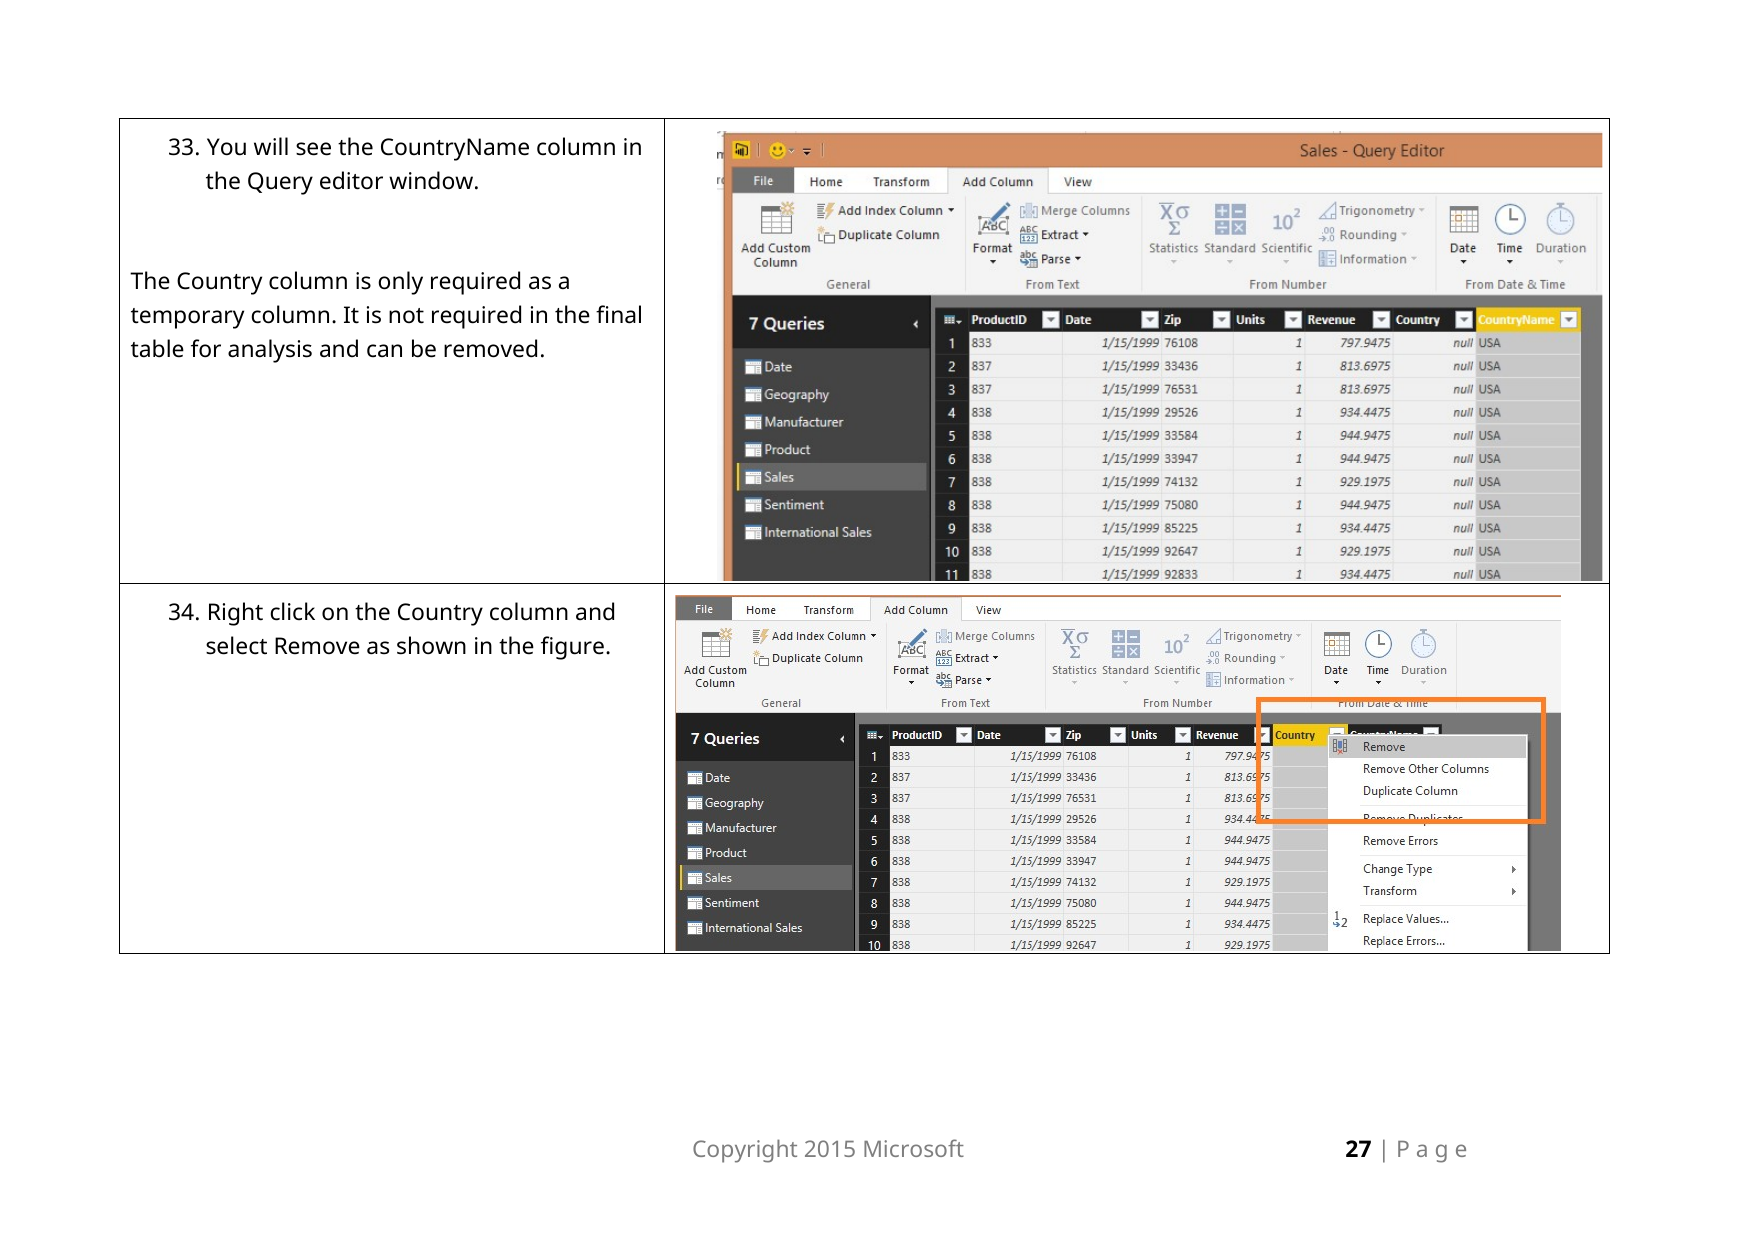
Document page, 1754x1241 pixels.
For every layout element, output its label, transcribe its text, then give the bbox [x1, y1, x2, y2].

picture [675, 595, 1561, 951]
picture [717, 131, 1603, 581]
table_header 33. You will see the CountryName column in the Query editor window. The Country column is only required as a temporary column. It is not required in the final table for analysis and can be removed. [120, 119, 664, 583]
table_cell 34. Right click on the Country column and select Remove as shown in the figure. [120, 584, 664, 953]
table_header [665, 119, 1609, 583]
table_cell [665, 584, 1609, 953]
